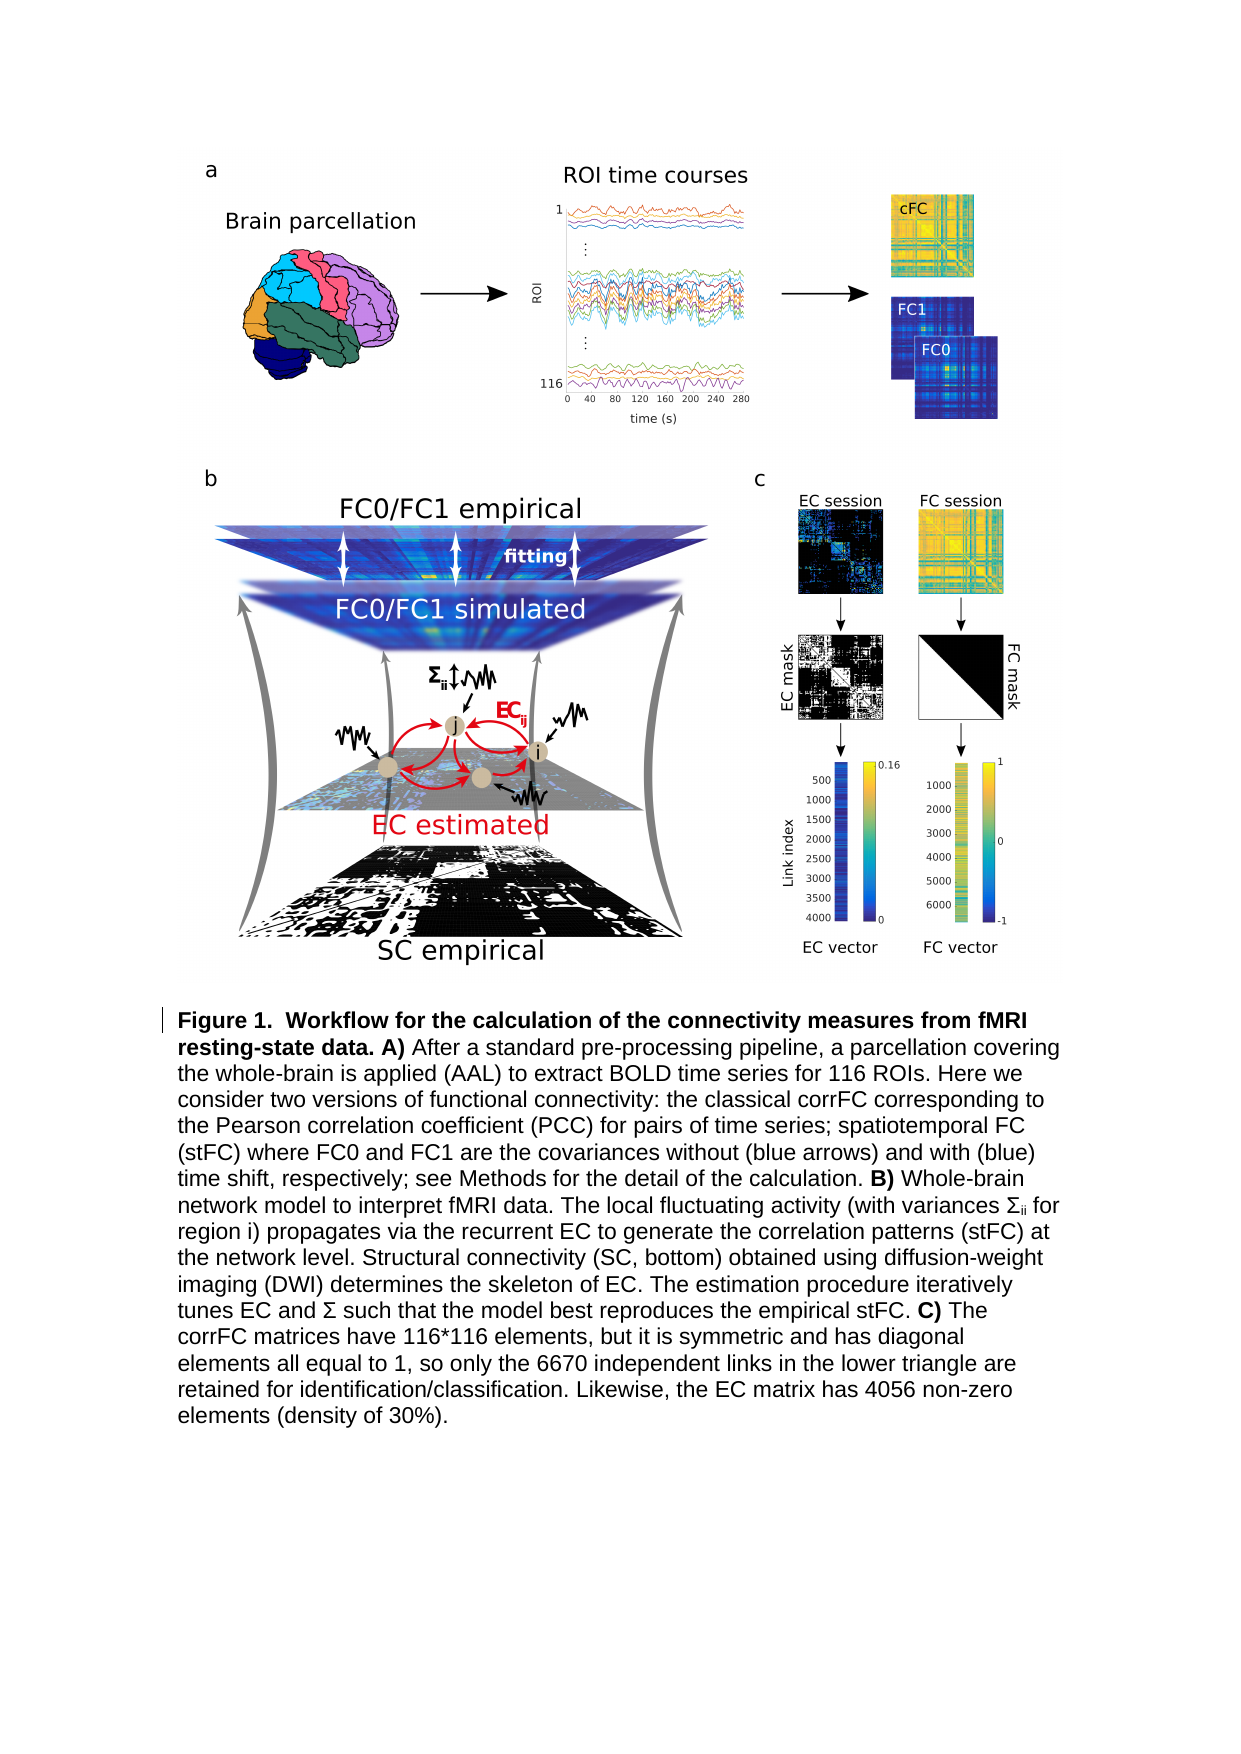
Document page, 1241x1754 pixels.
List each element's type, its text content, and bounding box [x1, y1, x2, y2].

picture [177, 147, 1063, 983]
text Figure 1. Workflow for the calculation of the connectivity measures from fMRI resting-state data. A) After a standard pre-processing pipeline, a parcellation covering the whole-brain is applied (AAL) to extract BOLD time series for 116 ROIs. Here we consider two versions of functional connectivity: the classical corrFC corresponding to the Pearson correlation coefficient (PCC) for pairs of time series; spatiotemporal FC (stFC) where FC0 and FC1 are the covariances without (blue arrows) and with (blue) time shift, respectively; see Methods for the detail of the calculation. B) Whole-brain network model to interpret fMRI data. The local fluctuating activity (with variances Σii for region i) propagates via the recurrent EC to generate the correlation patterns (stFC) at the network level. Structural connectivity (SC, bottom) obtained using diffusion-weight imaging (DWI) determines the skeleton of EC. The estimation procedure iteratively tunes EC and Σ such that the model best reproduces the empirical stFC. C) The corrFC matrices have 116*116 elements, but it is symmetric and has diagonal elements all equal to 1, so only the 6670 independent links in the lower triangle are retained for identification/classification. Likewise, the EC matrix has 4056 non-zero elements (density of 30%). [177, 1007, 1063, 1429]
